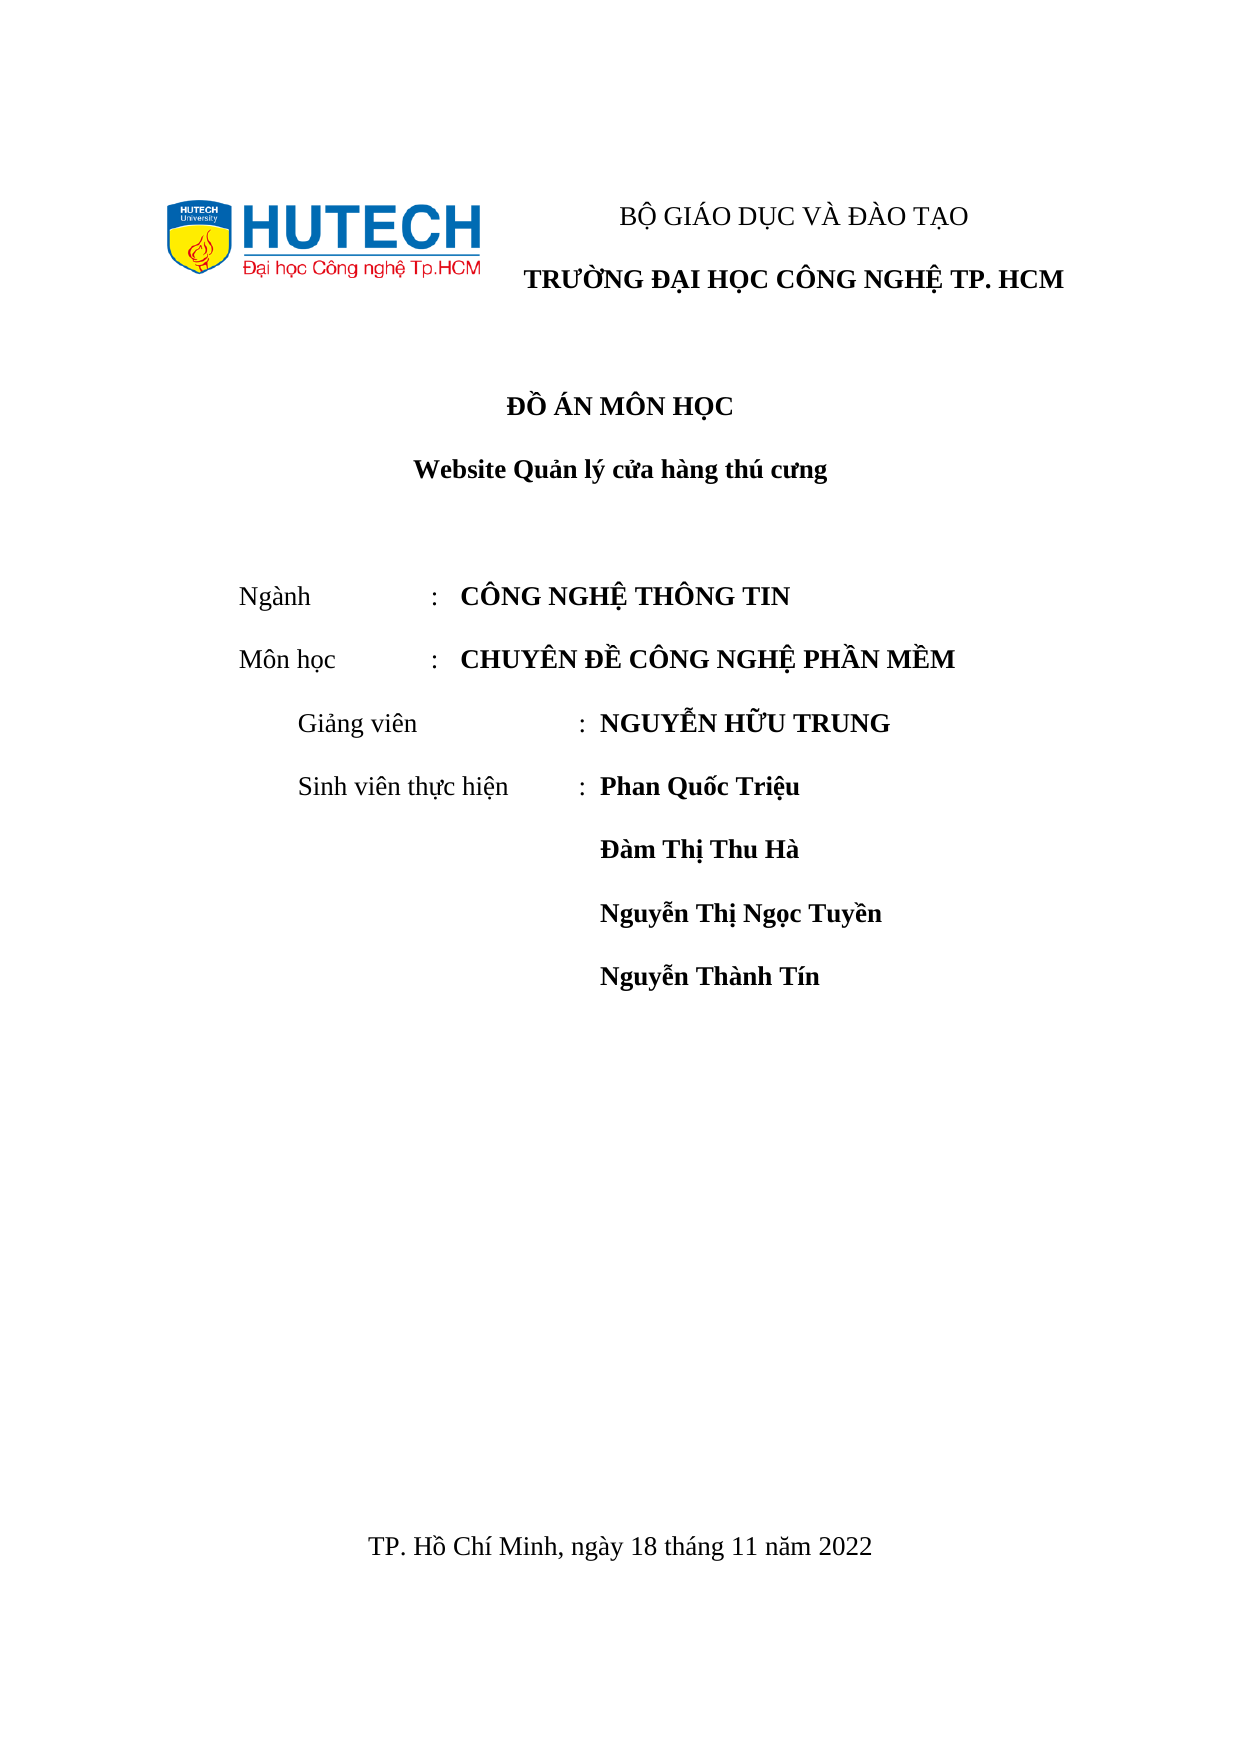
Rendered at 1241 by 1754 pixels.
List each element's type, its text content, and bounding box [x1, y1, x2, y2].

text TP. Hồ Chí Minh, ngày 18 tháng 11 năm 2022 [150, 1530, 1090, 1561]
text Môn học : CHUYÊN ĐỀ CÔNG NGHỆ PHẦN MỀM [239, 643, 1090, 675]
text Website Quản lý cửa hàng thú cưng [150, 453, 1090, 485]
text Nguyễn Thành Tín [600, 960, 1090, 991]
text Nguyễn Thị Ngọc Tuyền [600, 897, 1090, 928]
text Đàm Thị Thu Hà [600, 833, 1090, 865]
text ĐỒ ÁN MÔN HỌC [150, 390, 1090, 421]
text Giảng viên : NGUYỄN HỮU TRUNG [298, 707, 1090, 738]
text Sinh viên thực hiện : Phan Quốc Triệu [298, 770, 1090, 801]
table_header [150, 200, 497, 327]
text Ngành : CÔNG NGHỆ THÔNG TIN [239, 580, 1090, 611]
table_header BỘ GIÁO DỤC VÀ ĐÀO TẠO TRƯỜNG ĐẠI HỌC CÔNG NGHỆ TP. HCM [498, 200, 1091, 327]
picture [163, 200, 484, 278]
